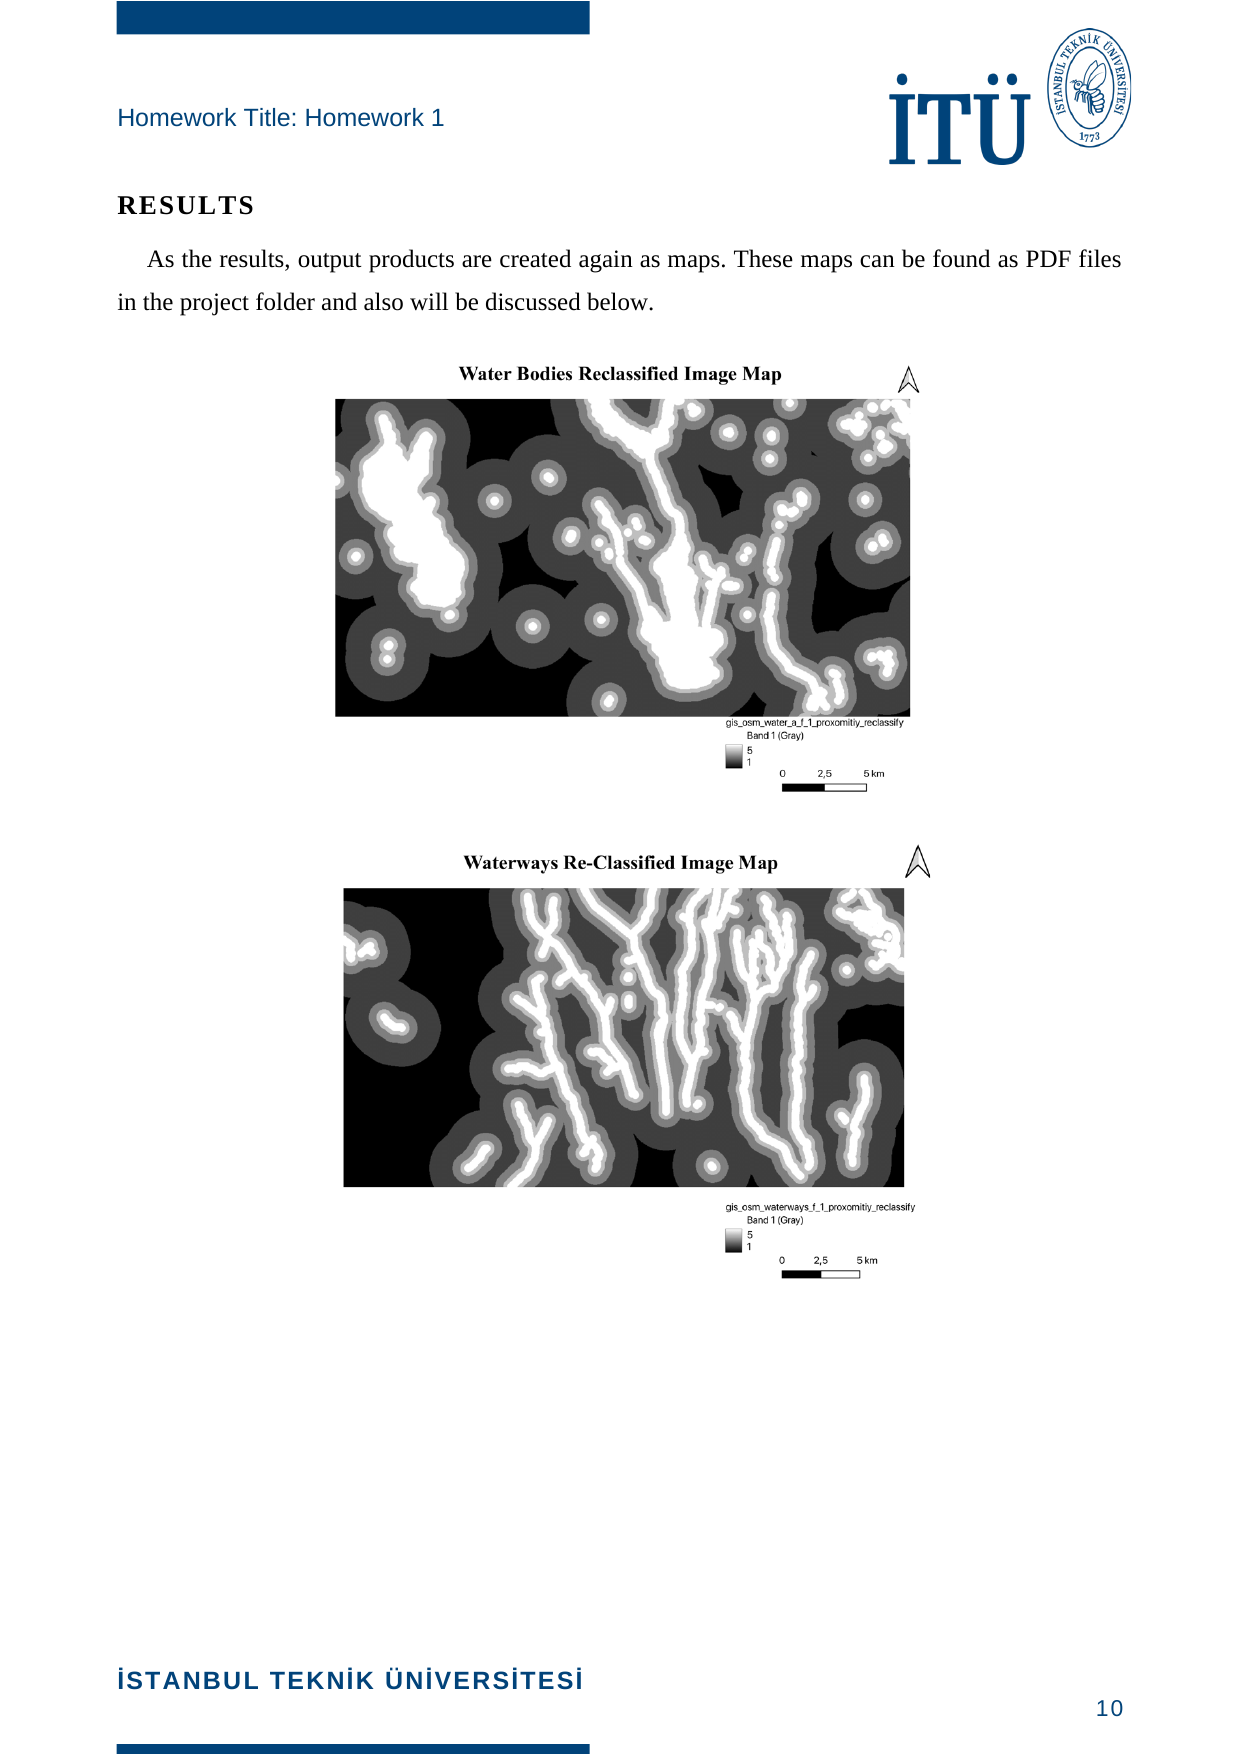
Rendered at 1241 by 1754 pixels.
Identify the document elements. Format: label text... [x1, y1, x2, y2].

picture [310, 843, 931, 1291]
picture [308, 355, 932, 805]
text As the results, output products are created again as maps. These maps can be found as PDF files in the project folder and also will be discussed below. [117, 244, 1123, 316]
subtitle RESULTS [117, 189, 1123, 220]
picture [889, 28, 1132, 165]
